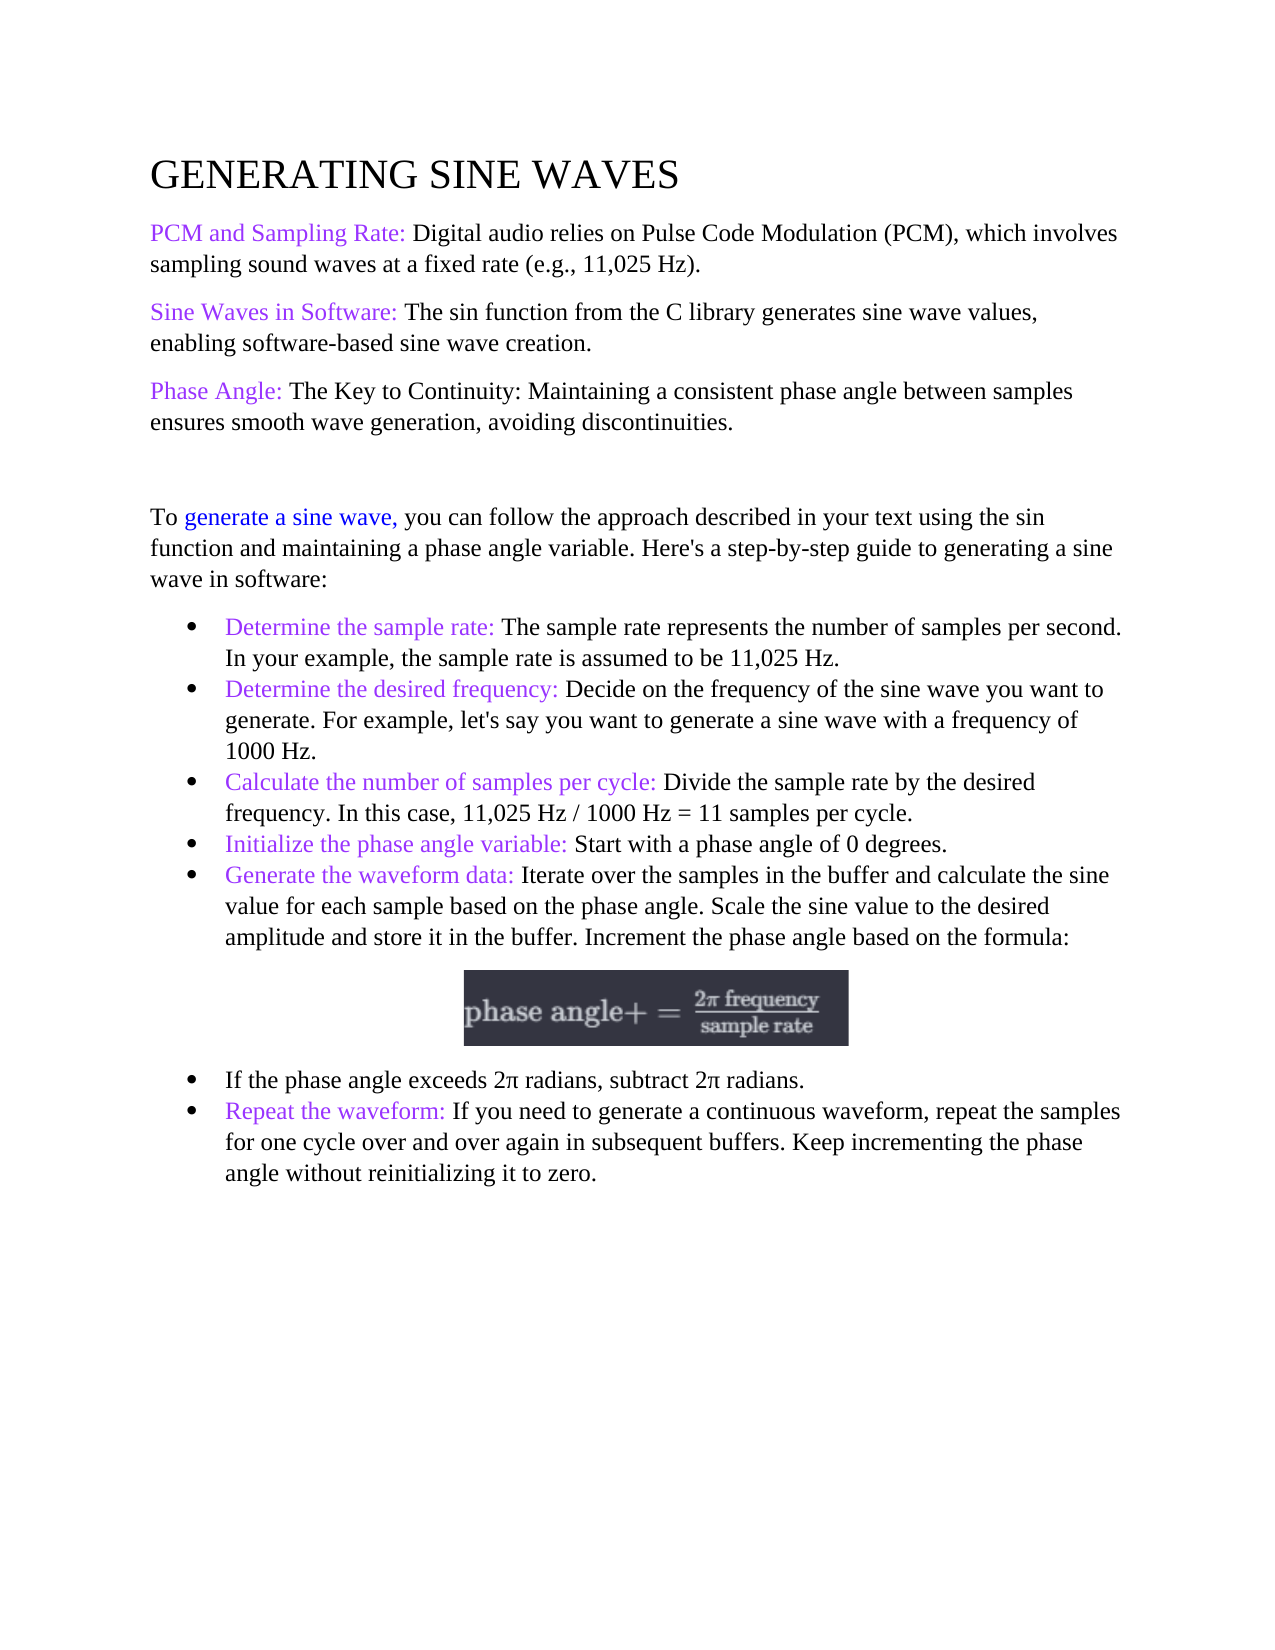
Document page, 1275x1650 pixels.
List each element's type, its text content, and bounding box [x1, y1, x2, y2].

text Sine Waves in Software: The sin function from the C library generates sine wave values, enabling software-based sine wave creation. [150, 297, 1125, 357]
list Determine the desired frequency: Decide on the frequency of the sine wave you want to generate. For example, let's say you want to generate a sine wave with a frequency of 1000 Hz. [187, 674, 1125, 765]
text PCM and Sampling Rate: Digital audio relies on Pulse Code Modulation (PCM), which involves sampling sound waves at a fixed rate (e.g., 11,025 Hz). [150, 218, 1125, 278]
text To generate a sine wave, you can follow the approach described in your text using the sin function and maintaining a phase angle variable. Here's a step-by-step guide to generating a sine wave in software: [150, 502, 1125, 593]
list Initialize the phase angle variable: Start with a phase angle of 0 degrees. [187, 829, 1125, 858]
list Repeat the waveform: If you need to generate a continuous waveform, repeat the samples for one cycle over and over again in subsequent buffers. Keep incrementing the phase angle without reinitializing it to zero. [187, 1096, 1125, 1187]
text Phase Angle: The Key to Continuity: Maintaining a consistent phase angle between samples ensures smooth wave generation, avoiding discontinuities. [150, 376, 1125, 436]
list If the phase angle exceeds 2π radians, subtract 2π radians. [187, 1065, 1125, 1093]
picture [463, 970, 849, 1046]
list Generate the waveform data: Iterate over the samples in the buffer and calculate the sine value for each sample based on the phase angle. Scale the sine value to the desired amplitude and store it in the buffer. Increment the phase angle based on the formula: [187, 860, 1125, 951]
list Determine the sample rate: The sample rate represents the number of samples per second. In your example, the sample rate is assumed to be 11,025 Hz. [187, 612, 1125, 672]
text GENERATING SINE WAVES [150, 150, 1125, 198]
list Calculate the number of samples per cycle: Divide the sample rate by the desired frequency. In this case, 11,025 Hz / 1000 Hz = 11 samples per cycle. [187, 767, 1125, 827]
